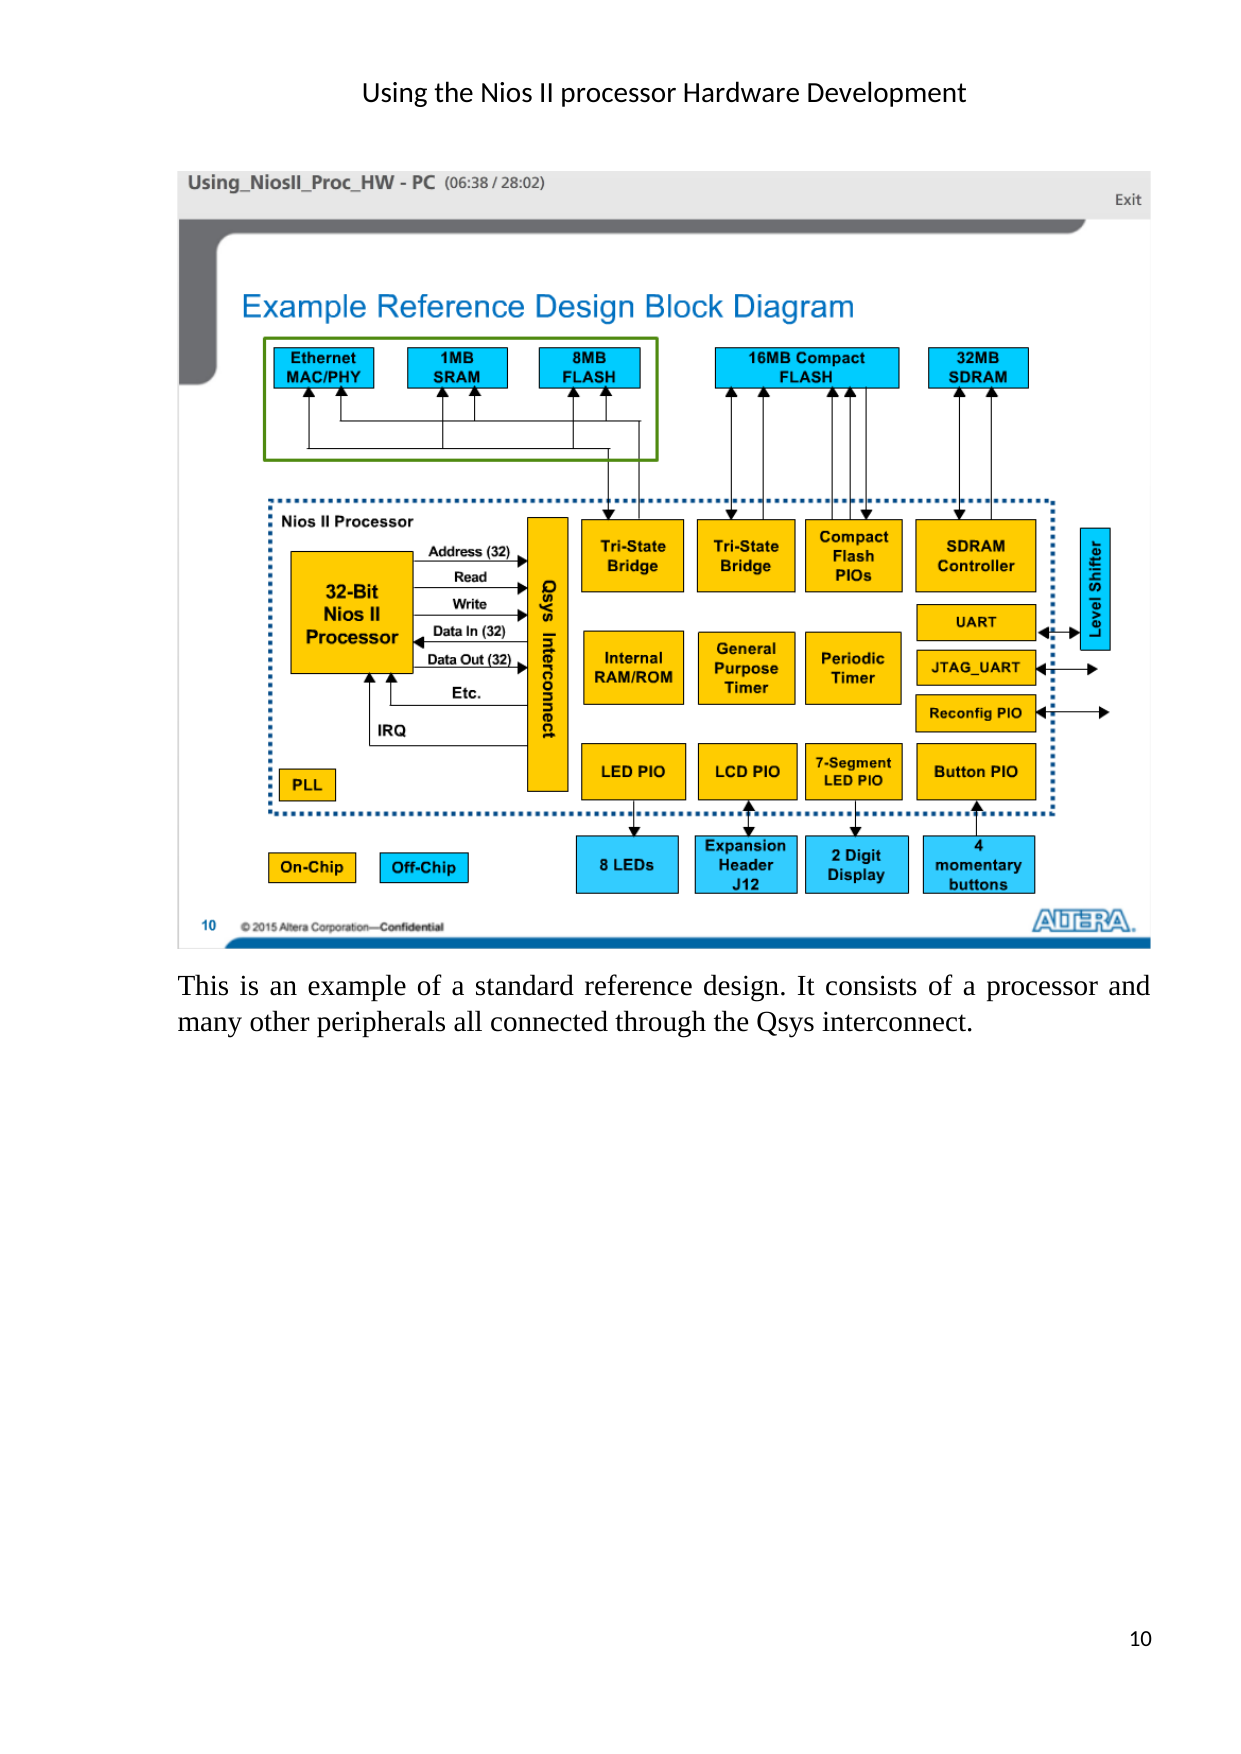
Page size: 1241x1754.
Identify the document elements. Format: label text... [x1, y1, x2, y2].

picture [177, 171, 1151, 949]
text This is an example of a standard reference design. It consists of a processor and many other peripherals all connected through the Qsys interconnect. [177, 968, 1152, 1038]
